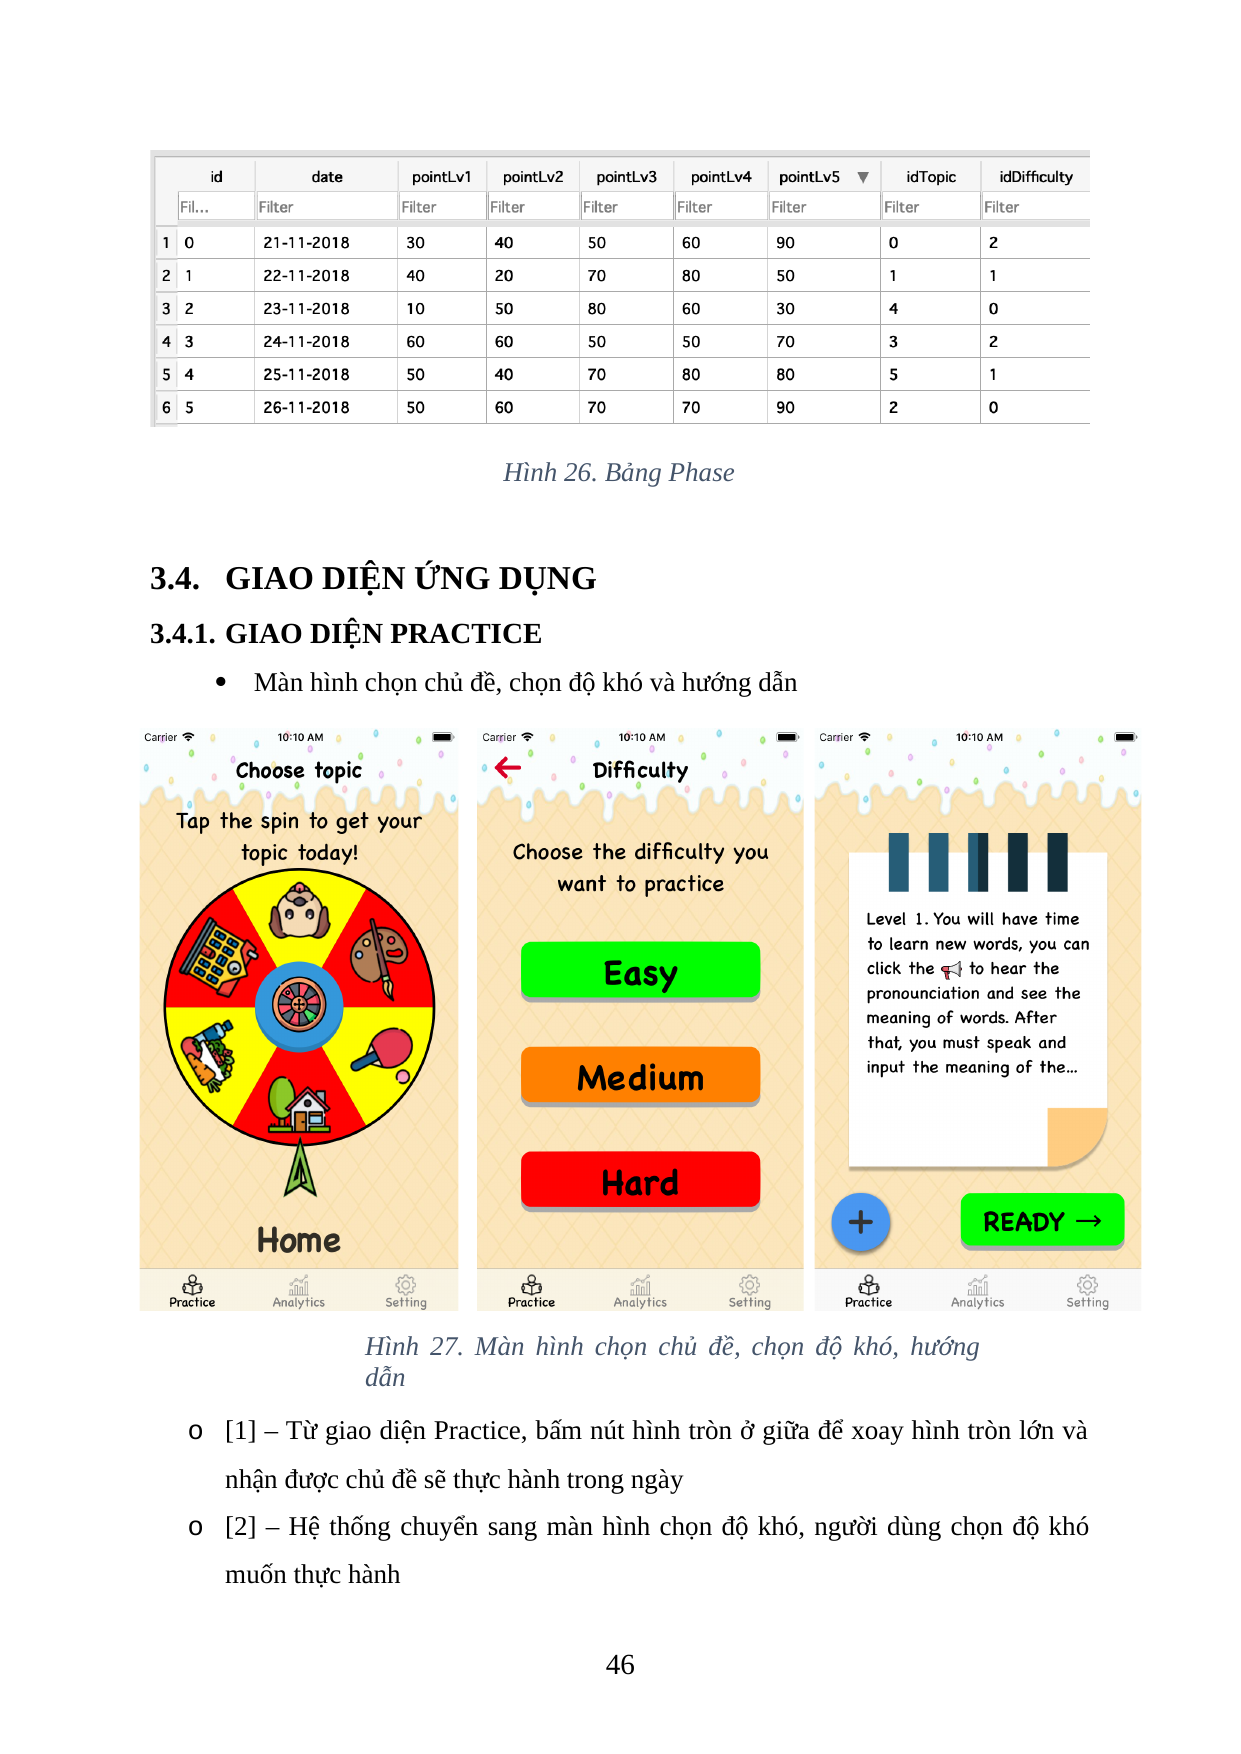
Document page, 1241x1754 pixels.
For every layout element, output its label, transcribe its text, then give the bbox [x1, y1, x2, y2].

list Màn hình chọn chủ đề, chọn độ khó và hướng dẫn [216, 666, 1090, 698]
list GIAO DIỆN PRACTICE [150, 616, 1090, 649]
list [1] – Từ giao diện Practice, bấm nút hình tròn ở giữa để xoay hình tròn lớn và nhận được chủ đề sẽ thực hành trong ngày [187, 1414, 1090, 1494]
picture [139, 728, 459, 1311]
picture [477, 728, 804, 1311]
picture [814, 728, 1142, 1311]
list GIAO DIỆN ỨNG DỤNG [150, 558, 1090, 597]
text Hình 26. Bảng Phase [150, 456, 1090, 487]
list [2] – Hệ thống chuyển sang màn hình chọn độ khó, người dùng chọn độ khó muốn thực hành [187, 1509, 1090, 1590]
picture [150, 150, 1090, 427]
